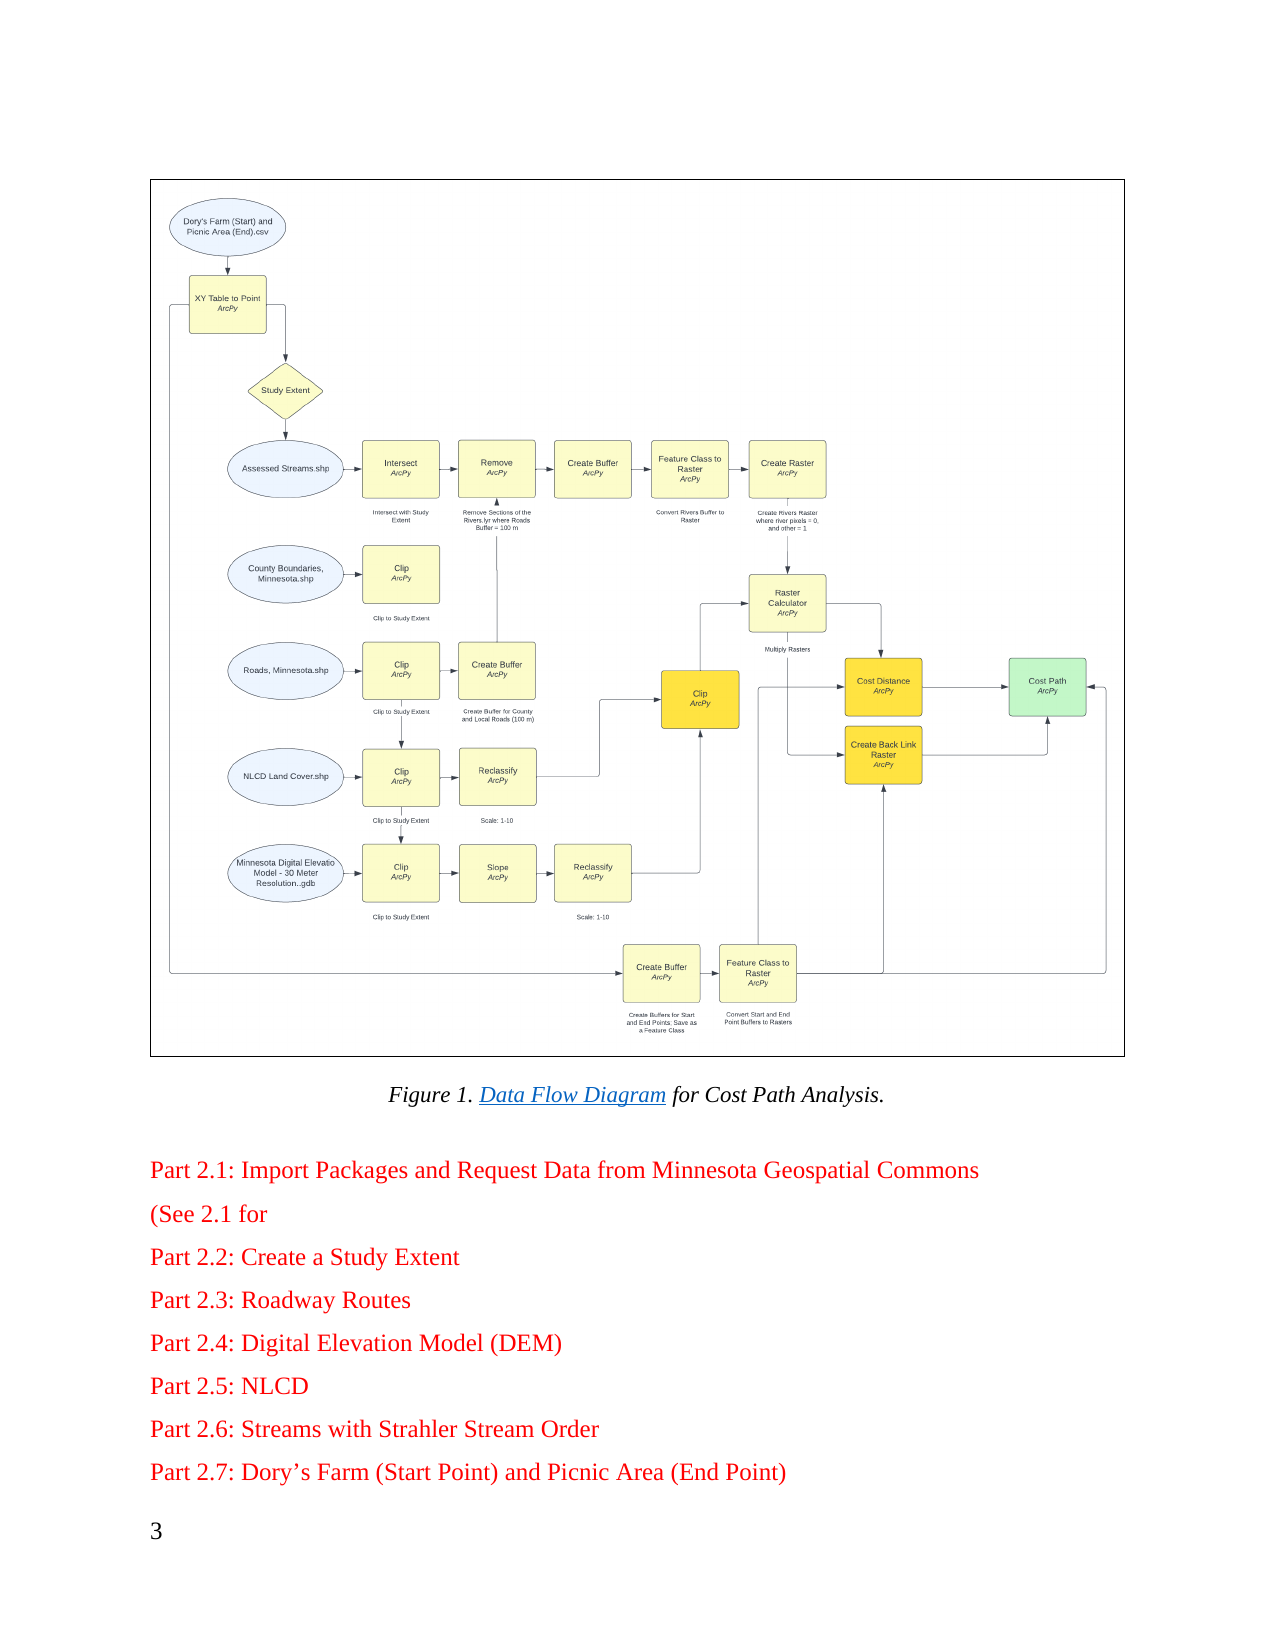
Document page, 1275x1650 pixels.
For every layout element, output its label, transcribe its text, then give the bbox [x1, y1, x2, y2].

text Part 2.5: NLCD [150, 1371, 1125, 1400]
text (See 2.1 for [150, 1199, 1125, 1227]
text Part 2.2: Create a Study Extent [150, 1242, 1125, 1271]
text Part 2.4: Digital Elevation Model (DEM) [150, 1328, 1125, 1357]
text Part 2.6: Streams with Strahler Stream Order [150, 1414, 1125, 1443]
text Part 2.1: Import Packages and Request Data from Minnesota Geospatial Commons [150, 1156, 1125, 1184]
text Figure 1. Data Flow Diagram for Cost Path Analysis. [150, 1081, 1125, 1107]
picture [151, 180, 1124, 1056]
text Part 2.3: Roadway Routes [150, 1285, 1125, 1314]
text Part 2.7: Dory’s Farm (Start Point) and Picnic Area (End Point) [150, 1457, 1125, 1486]
